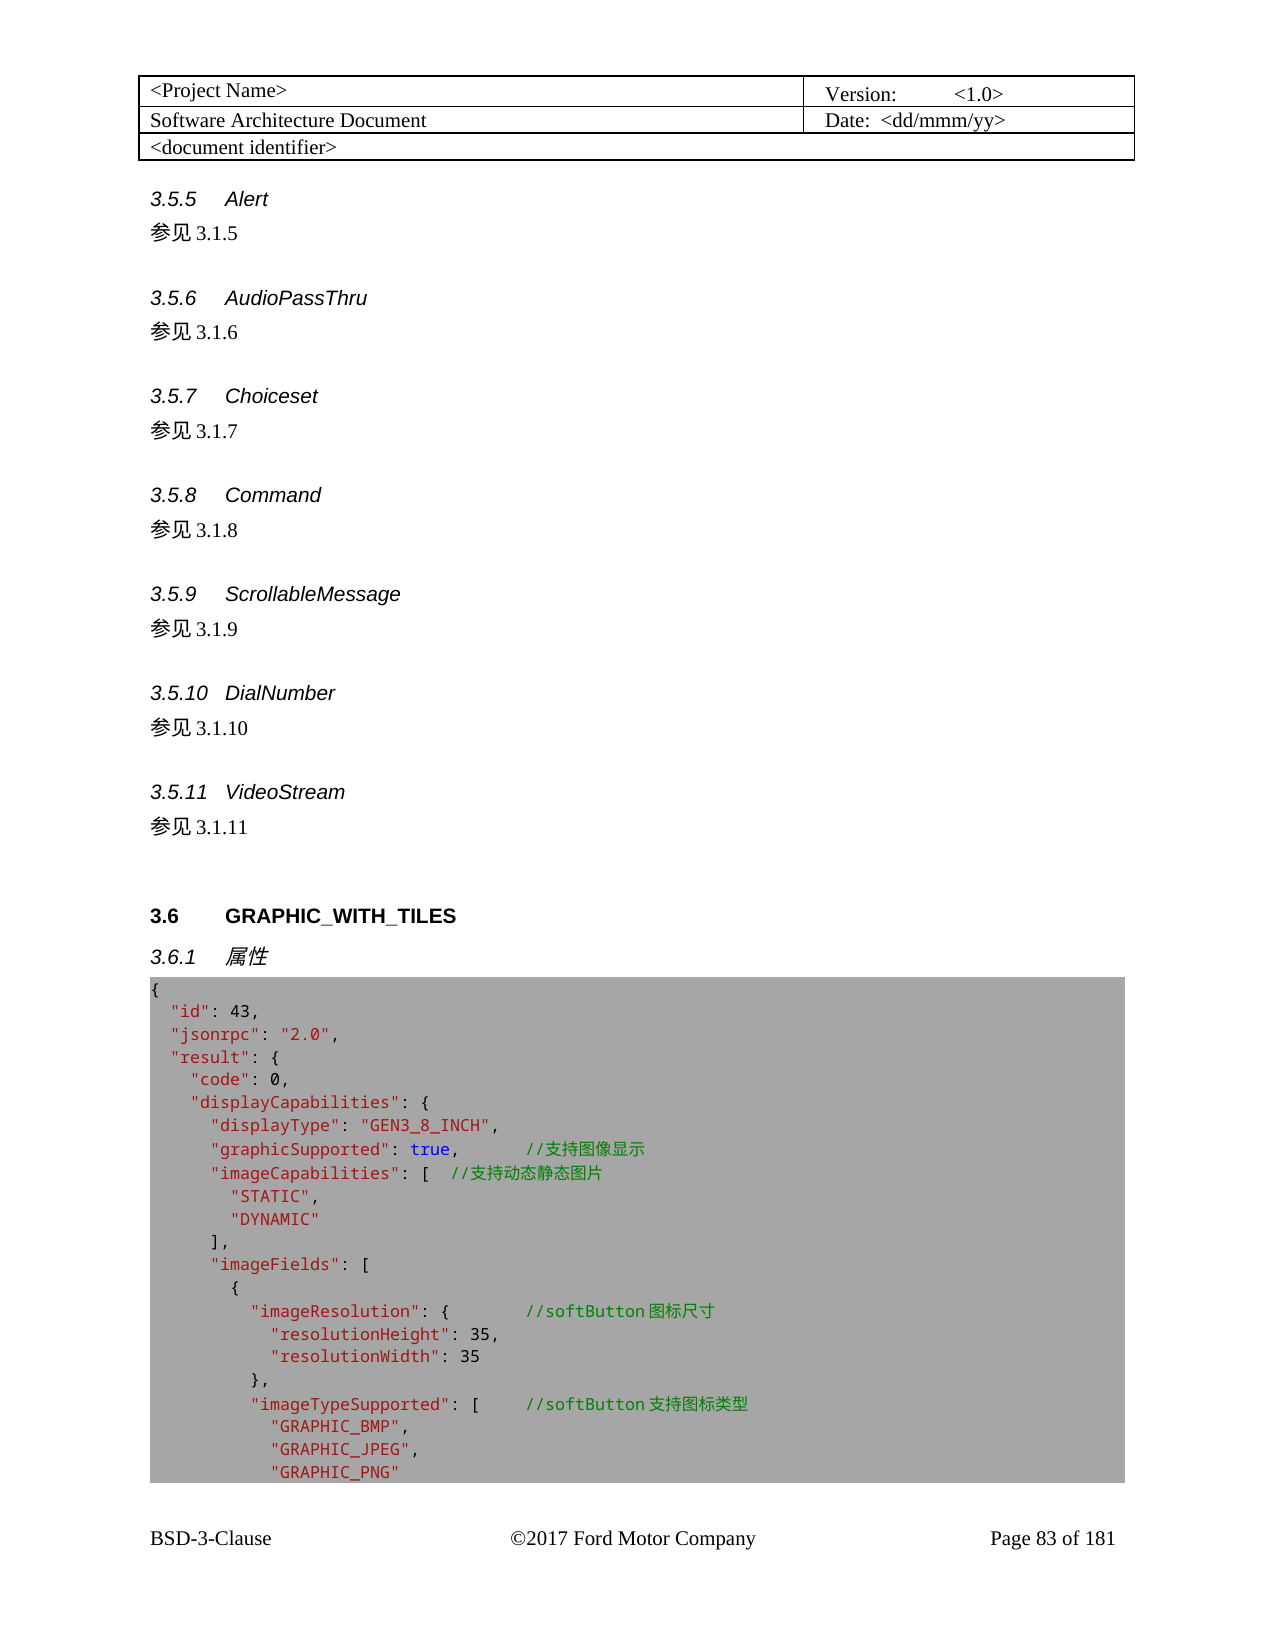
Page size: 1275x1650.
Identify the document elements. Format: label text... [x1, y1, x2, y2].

text 参见3.1.9 [150, 612, 1125, 643]
text 参见3.1.8 [150, 513, 1125, 544]
text "id": 43, [150, 1000, 1125, 1022]
text "imageCapabilities": [ //支持动态静态图片 [150, 1160, 1125, 1184]
text "displayCapabilities": { [150, 1091, 1125, 1113]
text "resolutionWidth": 35 [150, 1345, 1125, 1368]
text "GRAPHIC_BMP", [150, 1415, 1125, 1437]
text "DYNAMIC" [150, 1207, 1125, 1230]
text 参见3.1.5 [150, 217, 1125, 247]
subtitle Alert [150, 185, 1125, 210]
text { [150, 1275, 1125, 1298]
text 参见3.1.6 [150, 316, 1125, 346]
text "result": { [150, 1045, 1125, 1068]
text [150, 1391, 1125, 1415]
subtitle ScrollableMessage [150, 581, 1125, 606]
text { [150, 977, 1125, 1000]
subtitle Choiceset [150, 383, 1125, 408]
text "displayType": "GEN3_8_INCH", [150, 1113, 1125, 1136]
text "jsonrpc": "2.0", [150, 1022, 1125, 1045]
text ], [150, 1230, 1125, 1253]
text "code": 0, [150, 1068, 1125, 1091]
text "resolutionHeight": 35, [150, 1322, 1125, 1345]
subtitle Command [150, 482, 1125, 507]
subtitle VideoStream [150, 779, 1125, 804]
text 参见3.1.10 [150, 711, 1125, 742]
subtitle 属性 [150, 941, 1125, 971]
subtitle GRAPHIC_WITH_TILES [150, 903, 1125, 928]
text 参见3.1.11 [150, 810, 1125, 841]
text "GRAPHIC_PNG" [150, 1460, 1125, 1483]
subtitle AudioPassThru [150, 284, 1125, 309]
text "graphicSupported": true, //支持图像显示 [150, 1136, 1125, 1160]
text "imageFields": [ [150, 1253, 1125, 1275]
text }, [150, 1368, 1125, 1391]
text "imageResolution": { //softButton图标尺寸 [150, 1298, 1125, 1322]
subtitle DialNumber [150, 680, 1125, 705]
text 参见3.1.7 [150, 414, 1125, 445]
text "GRAPHIC_JPEG", [150, 1437, 1125, 1460]
text "STATIC", [150, 1184, 1125, 1207]
